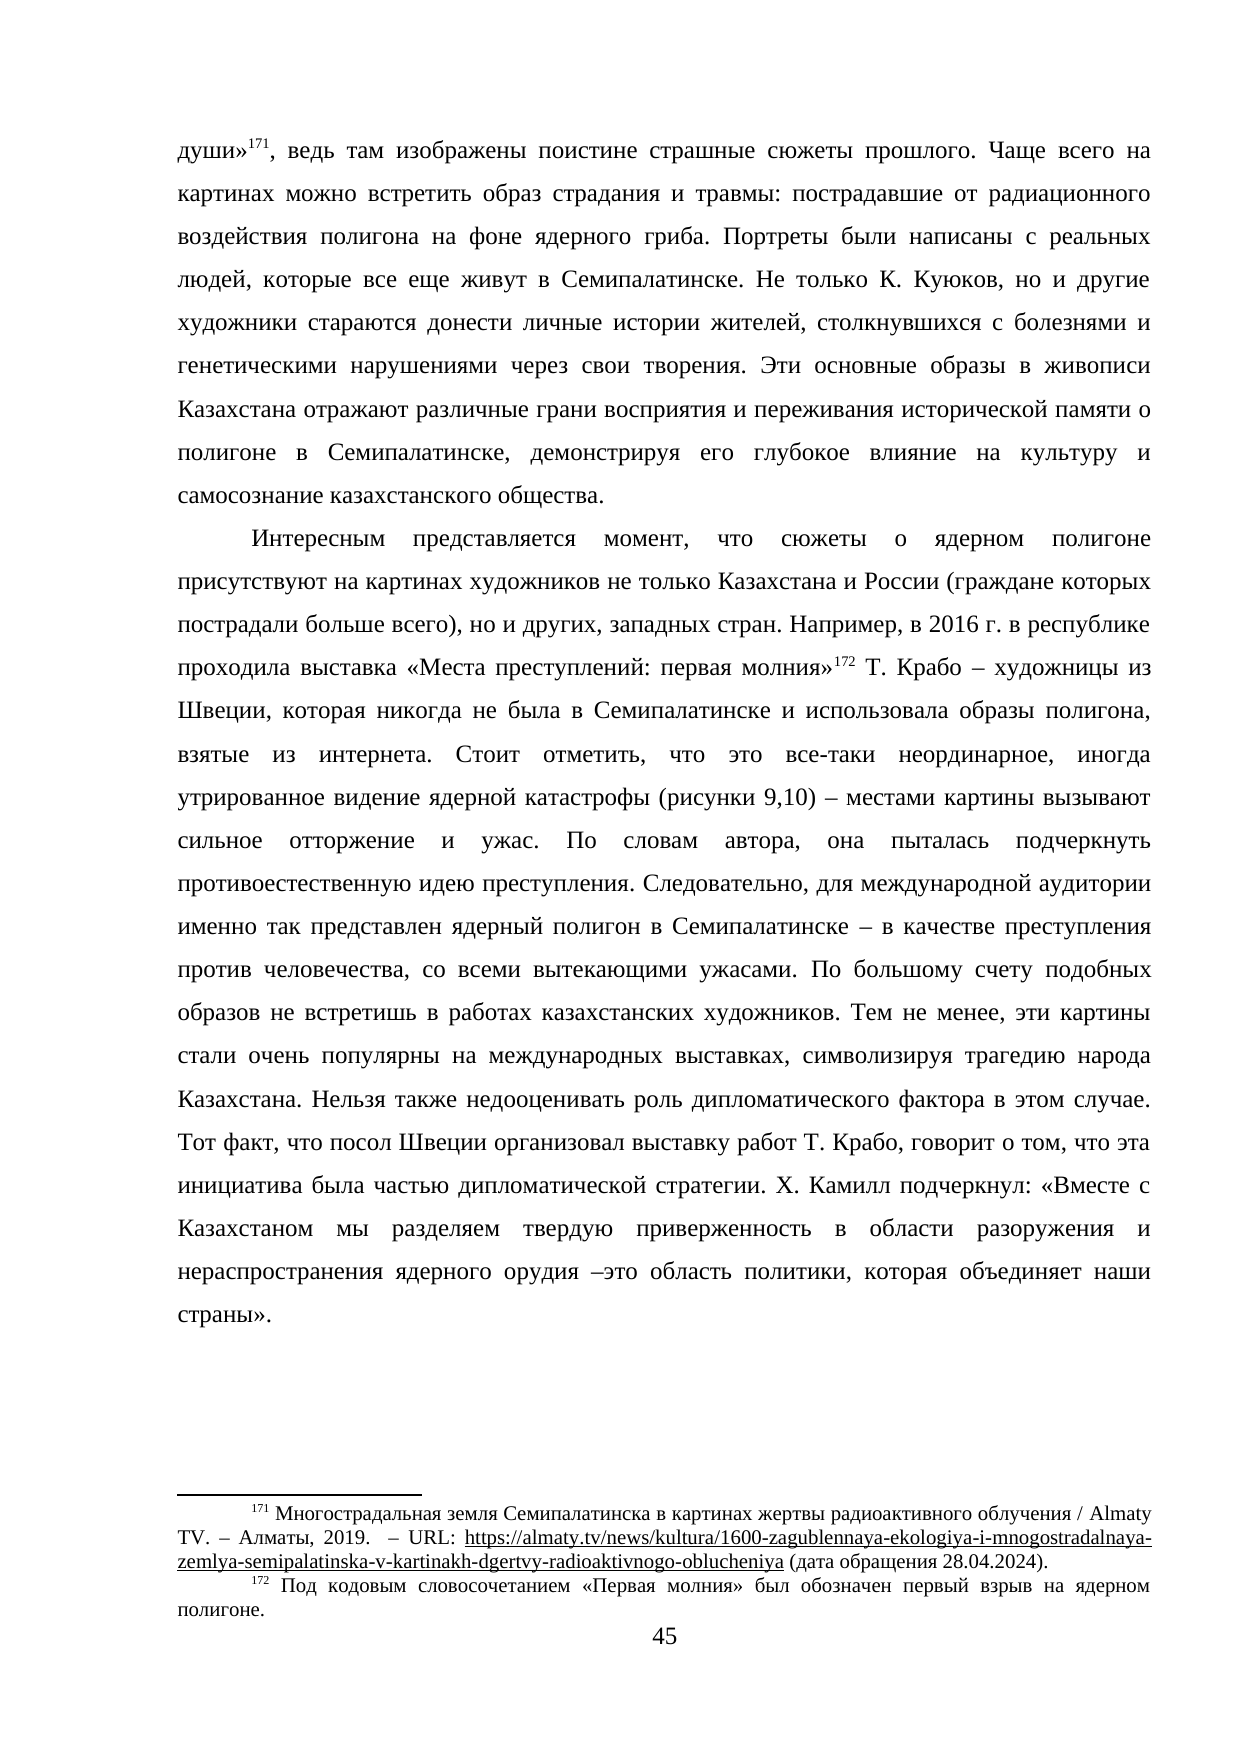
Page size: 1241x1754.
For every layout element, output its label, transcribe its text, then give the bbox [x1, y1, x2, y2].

text Интересным представляется момент, что сюжеты о ядерном полигоне присутствуют на картинах художников не только Казахстана и России (граждане которых пострадали больше всего), но и других, западных стран. Например, в 2016 г. в республике проходила выставка «Места преступлений: первая молния» Т. Крабо – художницы из Швеции, которая никогда не была в Семипалатинске и использовала образы полигона, взятые из интернета. Стоит отметить, что это все-таки неординарное, иногда утрированное видение ядерной катастрофы (рисунки 9,10) – местами картины вызывают сильное отторжение и ужас. По словам автора, она пыталась подчеркнуть противоестественную идею преступления. Следовательно, для международной аудитории именно так представлен ядерный полигон в Семипалатинске – в качестве преступления против человечества, со всеми вытекающими ужасами. По большому счету подобных образов не встретишь в работах казахстанских художников. Тем не менее, эти картины стали очень популярны на международных выставках, символизируя трагедию народа Казахстана. Нельзя также недооценивать роль дипломатического фактора в этом случае. Тот факт, что посол Швеции организовал выставку работ Т. Крабо, говорит о том, что эта инициатива была частью дипломатической стратегии. Х. Камилл подчеркнул: «Вместе с Казахстаном мы разделяем твердую приверженность в области разоружения и нераспространения ядерного орудия –это область политики, которая объединяет наши страны». [177, 523, 1152, 1328]
text Все его картины (рисунки 5, 6, 7, 8,) так или иначе посвящены ядерным испытаниям и их губительным последствиям. Сам автор называет свои работы «Мой крик души», ведь там изображены поистине страшные сюжеты прошлого. Чаще всего на картинах можно встретить образ страдания и травмы: пострадавшие от радиационного воздействия полигона на фоне ядерного гриба. Портреты были написаны с реальных людей, которые все еще живут в Семипалатинске. Не только К. Куюков, но и другие художники стараются донести личные истории жителей, столкнувшихся с болезнями и генетическими нарушениями через свои творения. Эти основные образы в живописи Казахстана отражают различные грани восприятия и переживания исторической памяти о полигоне в Семипалатинске, демонстрируя его глубокое влияние на культуру и самосознание казахстанского общества. [177, 135, 1152, 509]
